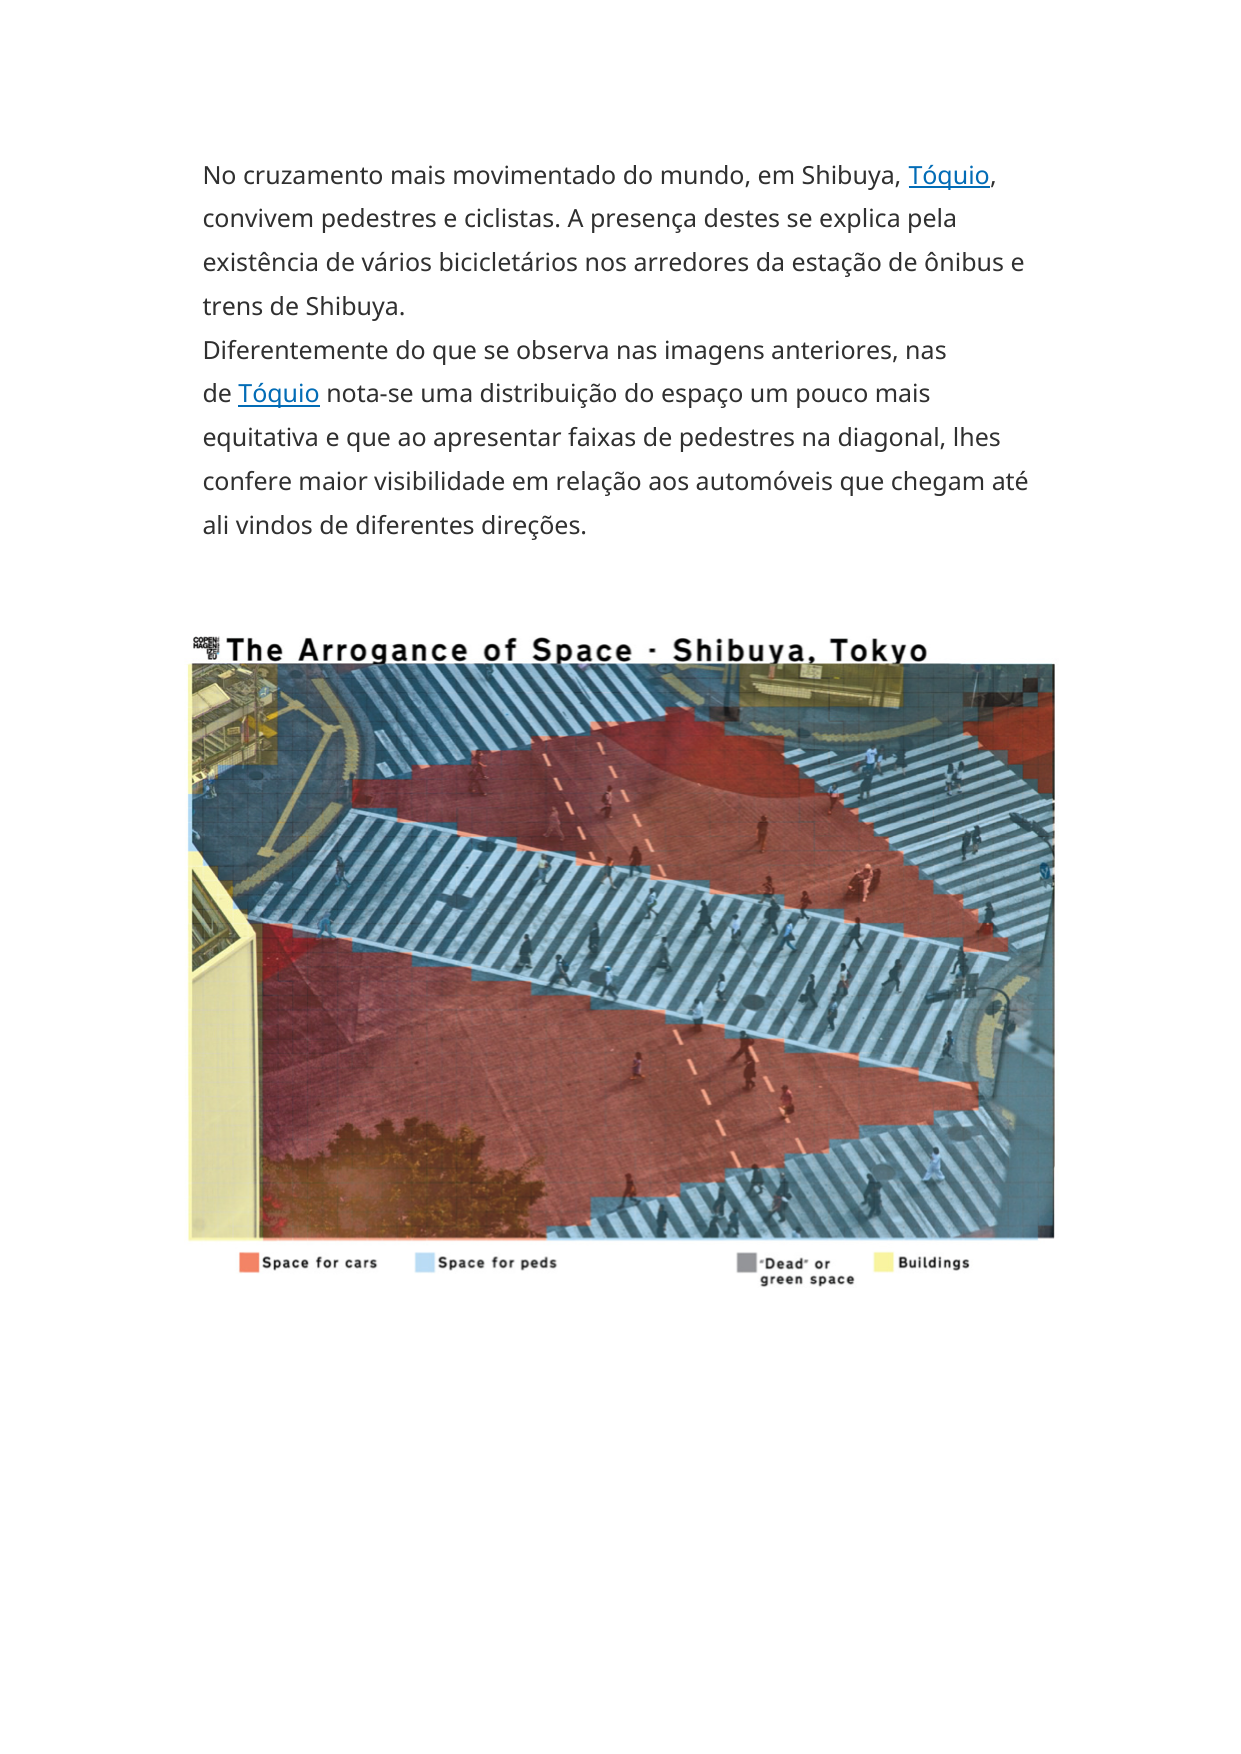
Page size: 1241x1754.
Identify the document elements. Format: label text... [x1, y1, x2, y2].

picture [177, 626, 1063, 1293]
text No cruzamento mais movimentado do mundo, em Shibuya, Tóquio, convivem pedestres e ciclistas. A presença destes se explica pela existência de vários bicicletários nos arredores da estação de ônibus e trens de Shibuya. [202, 148, 1038, 323]
text Diferentemente do que se observa nas imagens anteriores, nas de Tóquio nota-se uma distribuição do espaço um pouco mais equitativa e que ao apresentar faixas de pedestres na diagonal, lhes confere maior visibilidade em relação aos automóveis que chegam até ali vindos de diferentes direções. [202, 323, 1038, 541]
